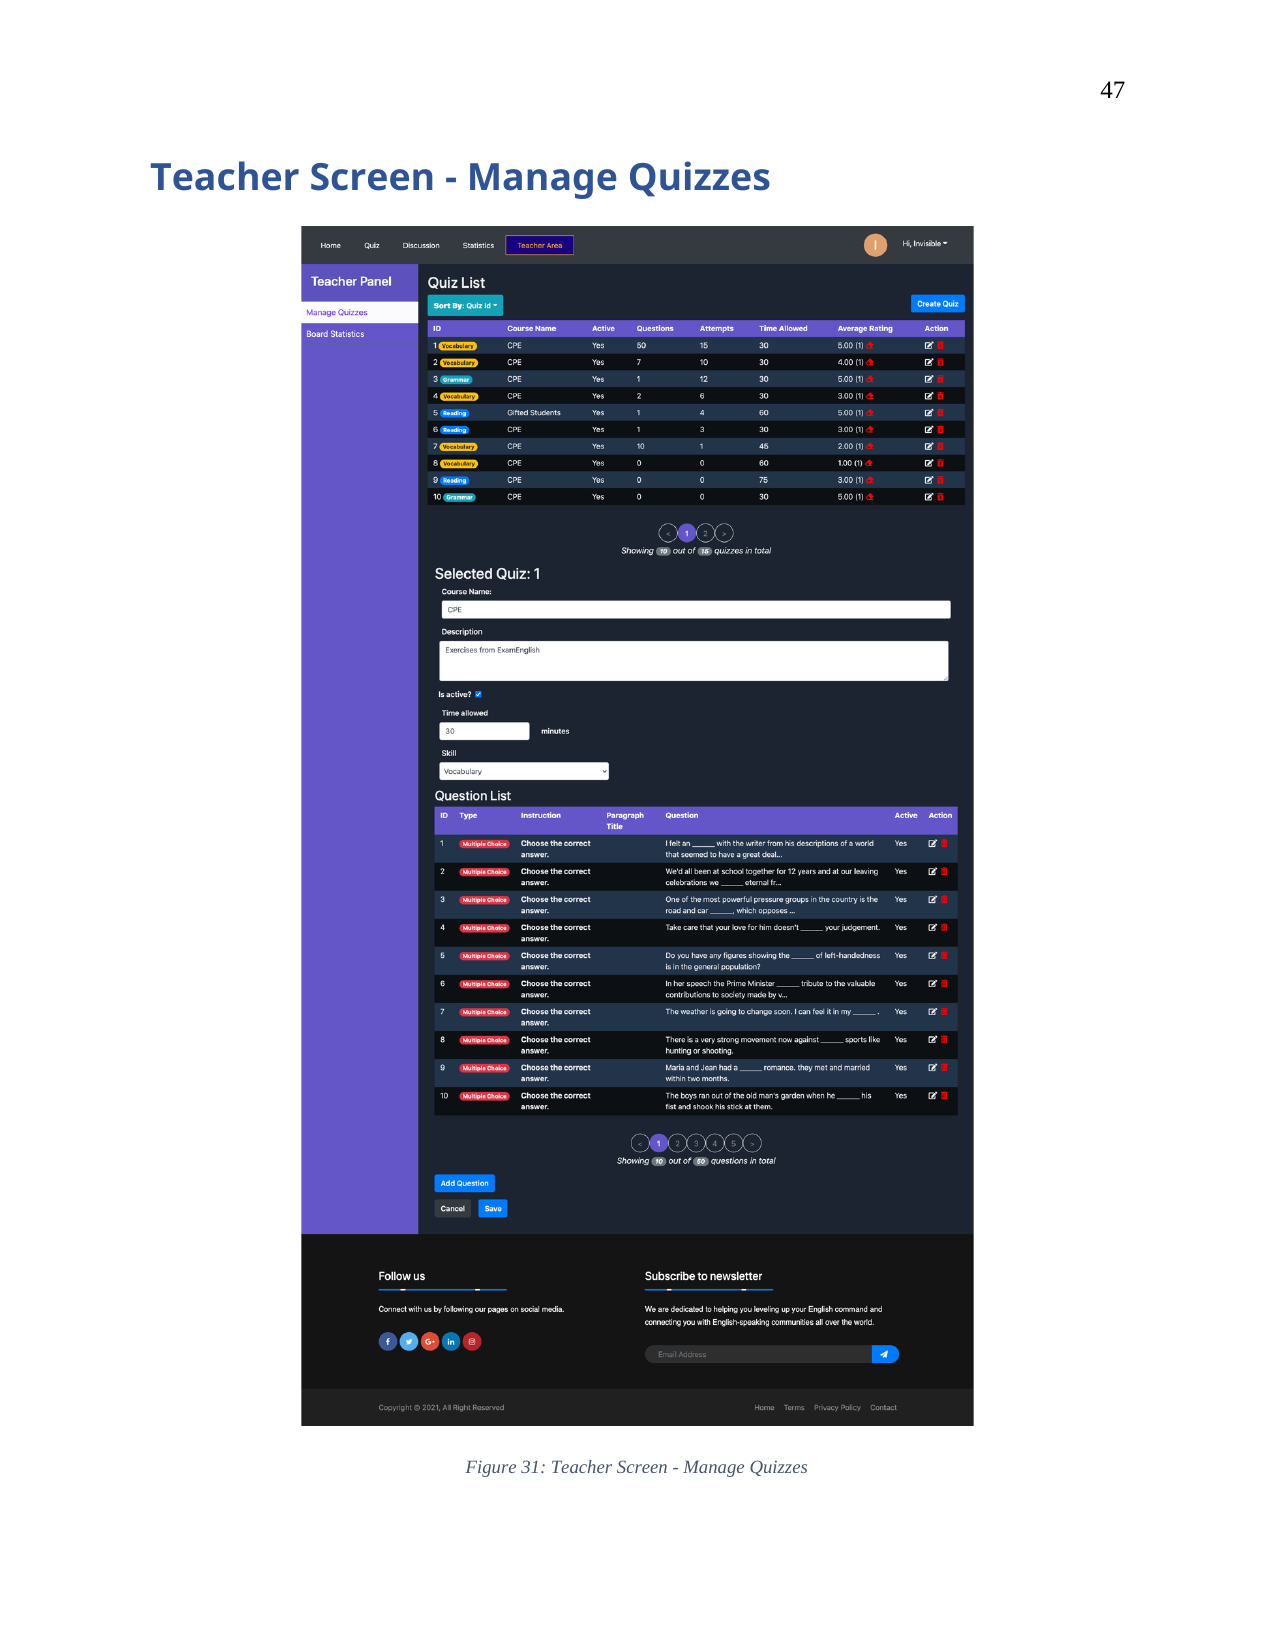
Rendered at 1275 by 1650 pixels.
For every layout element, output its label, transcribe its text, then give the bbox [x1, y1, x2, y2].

picture [301, 226, 974, 1426]
subtitle Teacher Screen - Manage Quizzes [150, 150, 1125, 201]
